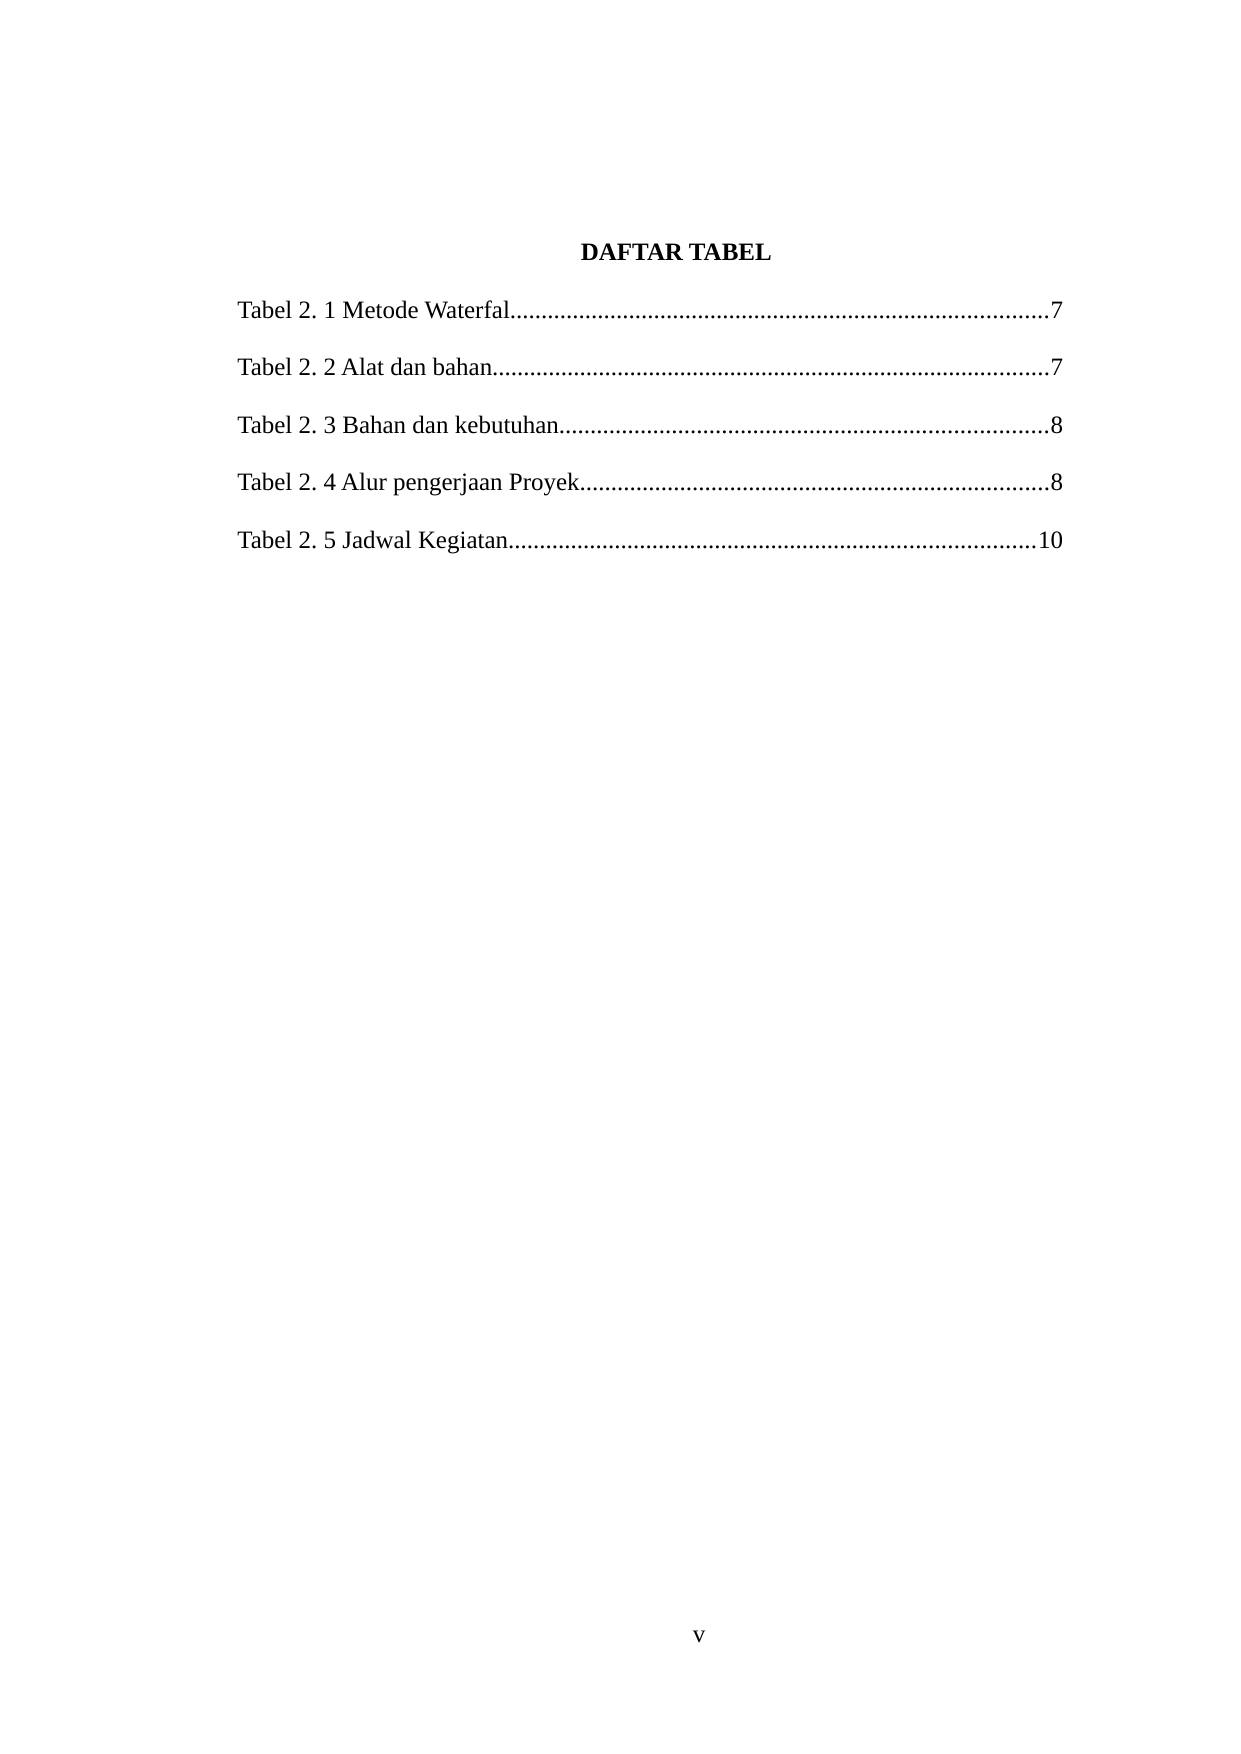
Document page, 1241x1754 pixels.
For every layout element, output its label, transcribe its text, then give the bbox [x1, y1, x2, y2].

subtitle DAFTAR TABEL [388, 237, 890, 266]
text Tabel 2. 2 Alat dan bahan 7 [237, 352, 1063, 381]
text Tabel 2. 4 Alur pengerjaan Proyek 8 [237, 467, 1063, 496]
text Tabel 2. 5 Jadwal Kegiatan 10 [237, 525, 1063, 553]
text Tabel 2. 3 Bahan dan kebutuhan 8 [237, 410, 1063, 438]
text Tabel 2. 1 Metode Waterfal 7 [237, 295, 1063, 323]
